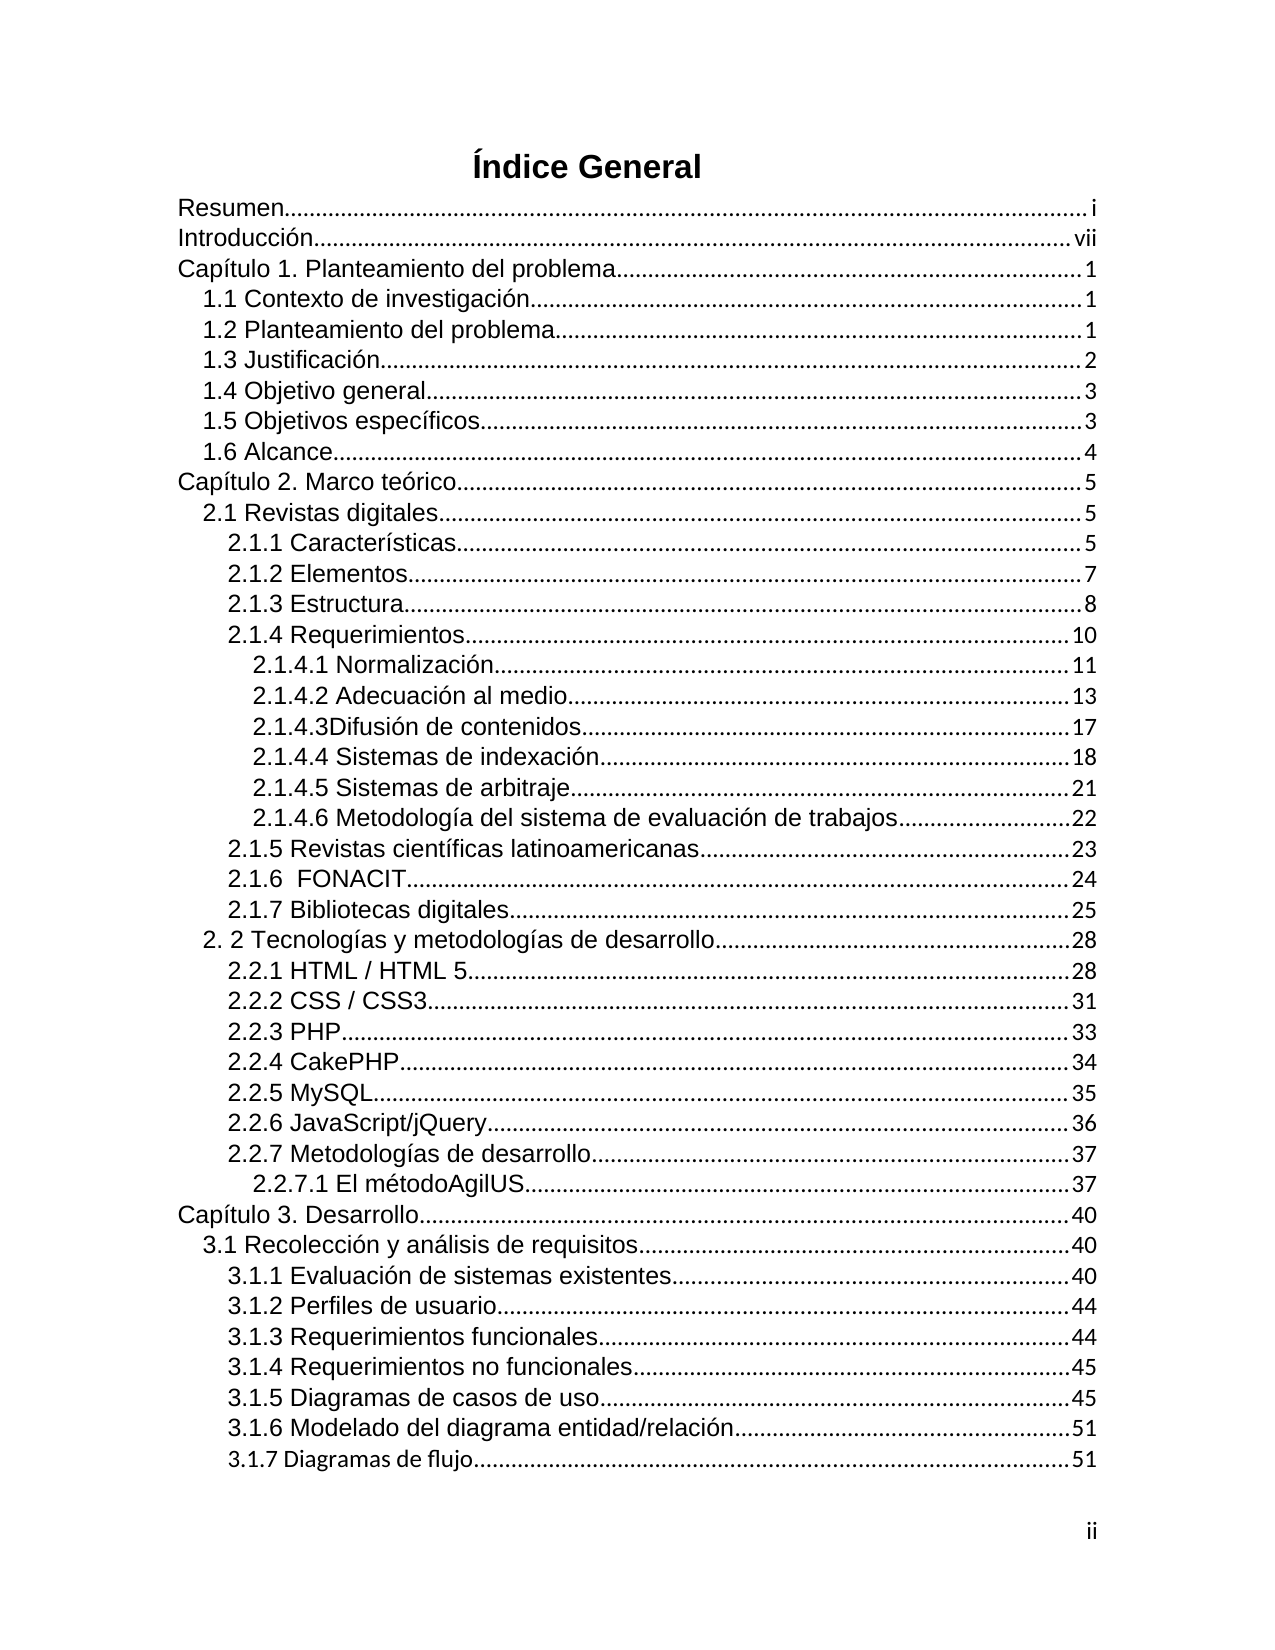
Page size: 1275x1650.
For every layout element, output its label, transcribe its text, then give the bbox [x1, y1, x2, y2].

text 3.1.3 Requerimientos funcionales 44 [227, 1321, 1098, 1352]
text 1.3 Justificación 2 [202, 344, 1098, 375]
text 2.1 Revistas digitales 5 [202, 497, 1098, 527]
text Capítulo 2. Marco teórico 5 [177, 466, 1098, 497]
text Índice General [398, 148, 1098, 186]
text 2.2.7 Metodologías de desarrollo 37 [227, 1138, 1098, 1168]
text 2.1.4.6 Metodología del sistema de evaluación de trabajos 22 [252, 802, 1098, 833]
text Capítulo 3. Desarrollo 40 [177, 1199, 1098, 1229]
text 2.1.2 Elementos 7 [227, 558, 1098, 588]
text 2. 2 Tecnologías y metodologías de desarrollo 28 [202, 924, 1098, 955]
text 2.2.7.1 El métodoAgilUS 37 [252, 1168, 1098, 1199]
text 2.1.4.5 Sistemas de arbitraje 21 [252, 772, 1098, 802]
text 2.1.3 Estructura 8 [227, 588, 1098, 619]
text 2.1.6 FONACIT 24 [227, 863, 1098, 894]
text Resumen i [177, 192, 1098, 222]
text Introducción vii [177, 222, 1098, 253]
text 2.1.4 Requerimientos 10 [227, 619, 1098, 649]
text 2.2.4 CakePHP 34 [227, 1046, 1098, 1077]
text 2.2.3 PHP 33 [227, 1016, 1098, 1046]
text 2.1.4.4 Sistemas de indexación 18 [252, 741, 1098, 772]
text 2.1.1 Características 5 [227, 527, 1098, 558]
text 3.1.5 Diagramas de casos de uso 45 [227, 1382, 1098, 1413]
text 2.1.4.2 Adecuación al medio 13 [252, 680, 1098, 711]
text Capítulo 1. Planteamiento del problema 1 [177, 253, 1098, 283]
text 2.2.2 CSS / CSS3 31 [227, 985, 1098, 1016]
text 3.1.1 Evaluación de sistemas existentes 40 [227, 1260, 1098, 1291]
text 1.6 Alcance 4 [202, 436, 1098, 466]
text 3.1.2 Perfiles de usuario 44 [227, 1291, 1098, 1321]
text 3.1.7 Diagramas de flujo 51 [227, 1443, 1098, 1474]
text 3.1.4 Requerimientos no funcionales 45 [227, 1352, 1098, 1382]
text 3.1 Recolección y análisis de requisitos 40 [202, 1229, 1098, 1260]
text 1.1 Contexto de investigación 1 [202, 283, 1098, 314]
text 1.4 Objetivo general 3 [202, 375, 1098, 405]
text 2.2.6 JavaScript/jQuery 36 [227, 1107, 1098, 1138]
text 2.1.4.3Difusión de contenidos 17 [252, 711, 1098, 741]
text 2.2.5 MySQL 35 [227, 1077, 1098, 1107]
text 2.2.1 HTML / HTML 5 28 [227, 955, 1098, 985]
text 2.1.7 Bibliotecas digitales 25 [227, 894, 1098, 924]
text 3.1.6 Modelado del diagrama entidad/relación 51 [227, 1413, 1098, 1443]
text 2.1.4.1 Normalización 11 [252, 649, 1098, 680]
text 2.1.5 Revistas científicas latinoamericanas 23 [227, 833, 1098, 863]
text 1.2 Planteamiento del problema 1 [202, 314, 1098, 344]
text 1.5 Objetivos específicos 3 [202, 405, 1098, 436]
